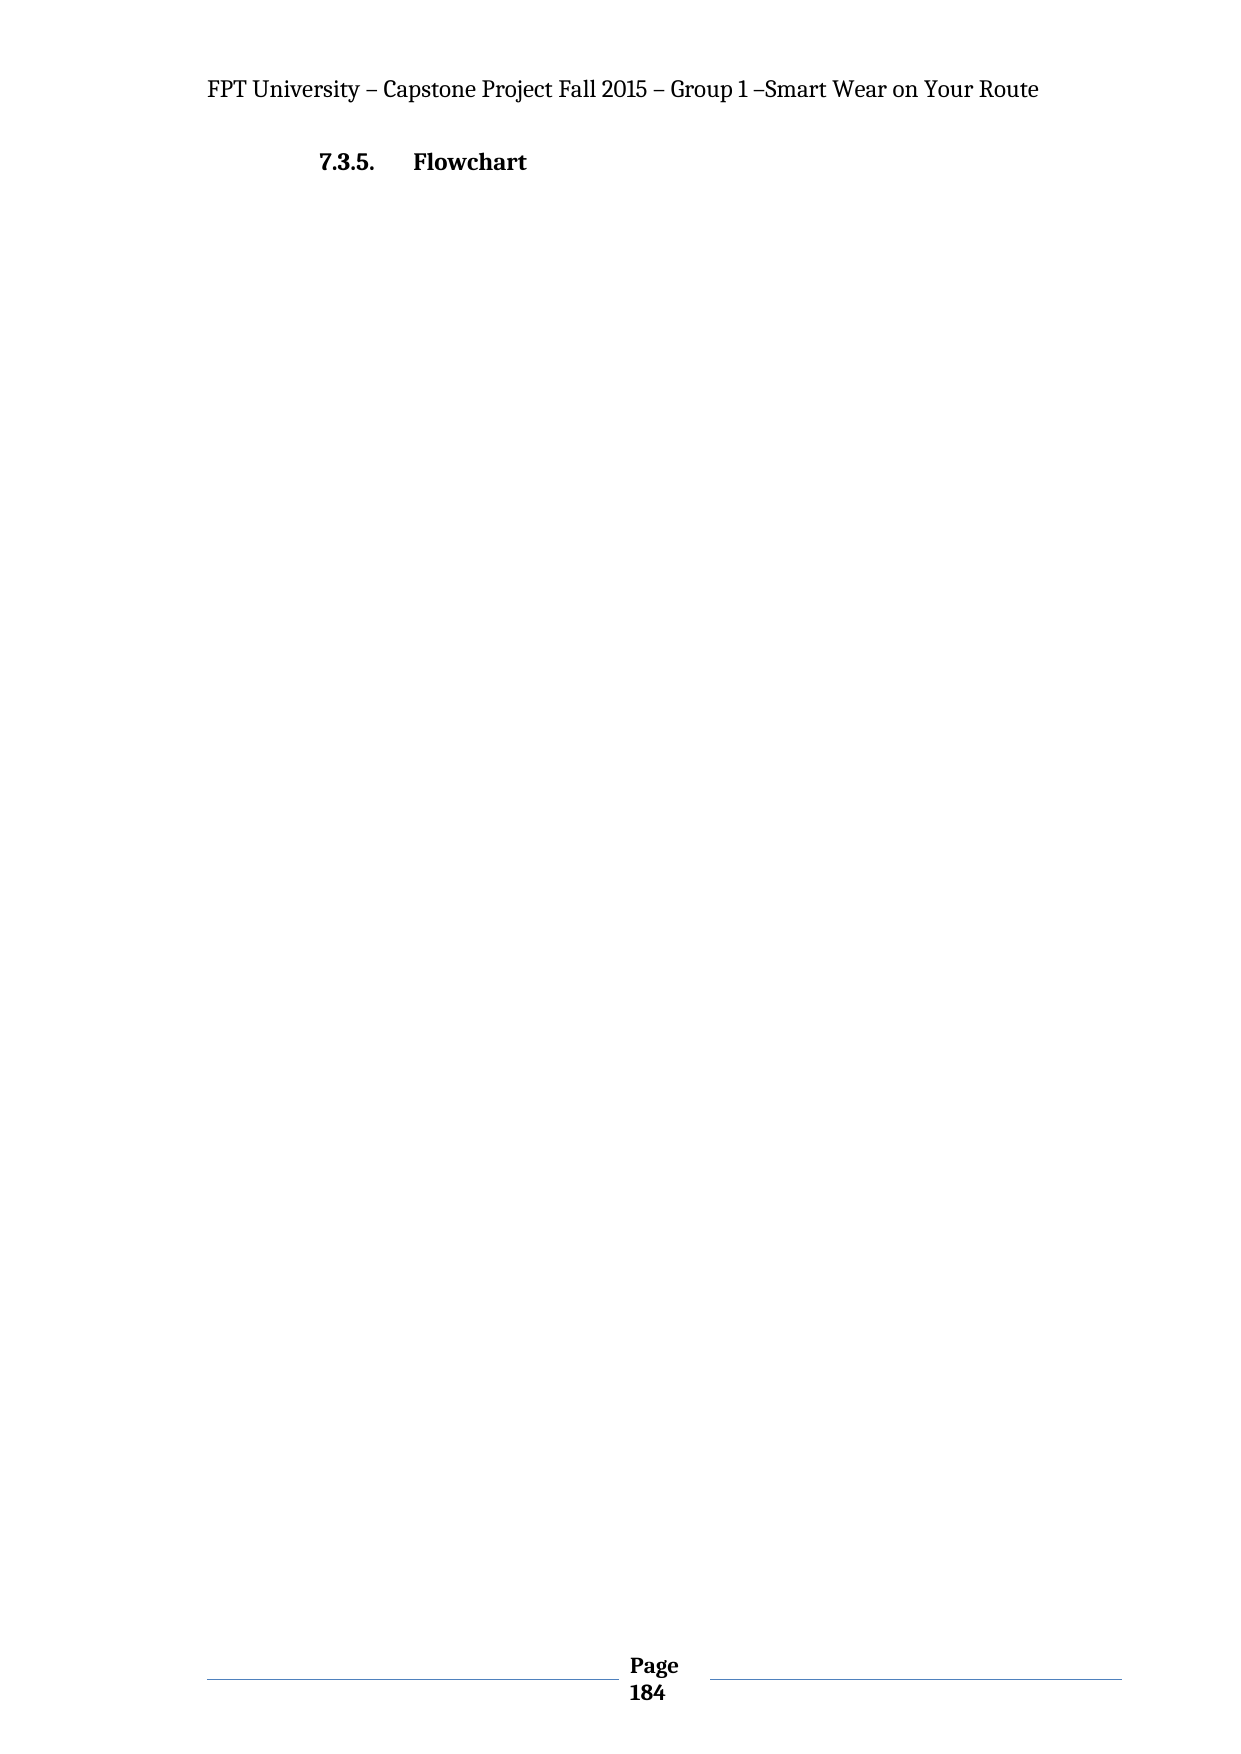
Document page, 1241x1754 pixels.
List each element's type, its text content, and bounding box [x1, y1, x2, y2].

subtitle Flowchart [319, 148, 1122, 176]
